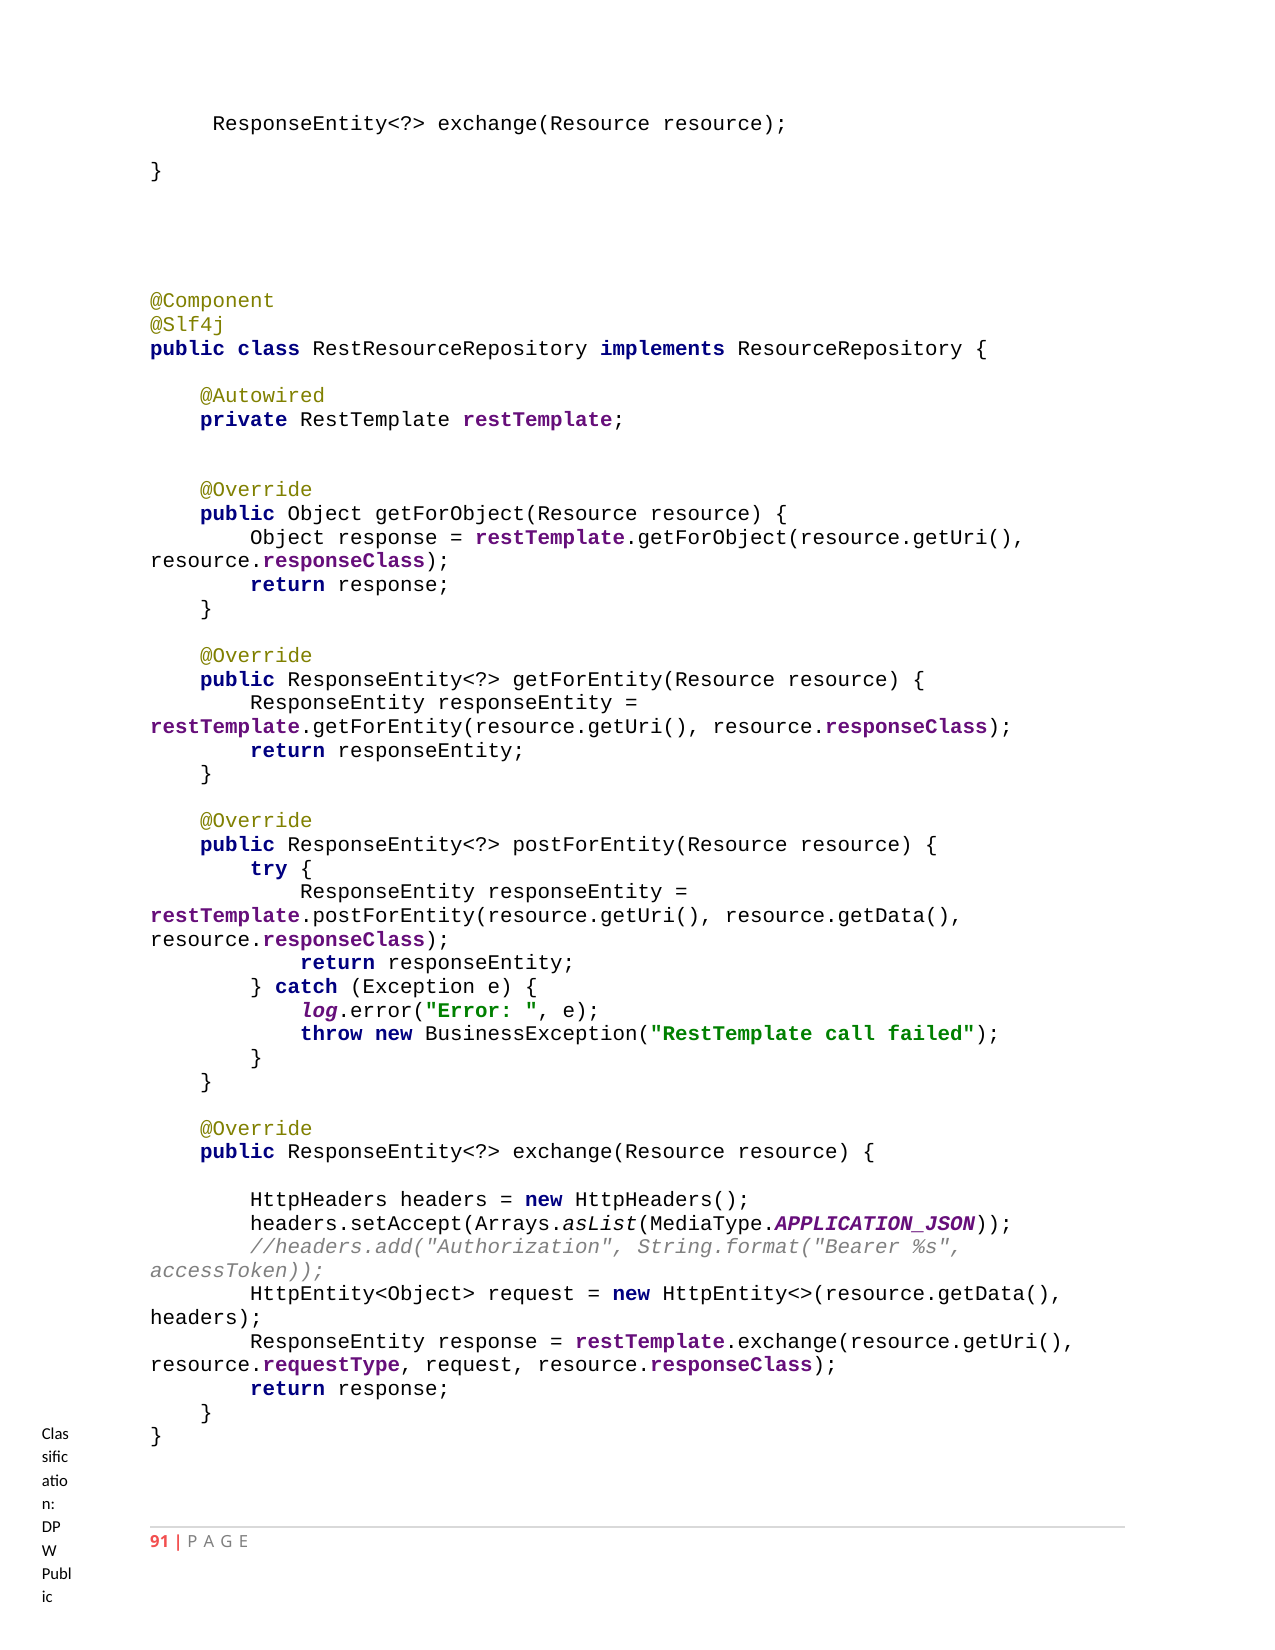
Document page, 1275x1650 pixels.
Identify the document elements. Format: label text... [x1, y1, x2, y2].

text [150, 112, 1125, 183]
text @Component @Slf4j public class RestResourceRepository implements ResourceRepository { @Autowired private RestTemplate restTemplate; @Override public Object getForObject(Resource resource) { Object response = restTemplate.getForObject(resource.getUri(), resource.responseClass); return response; } @Override public ResponseEntity<?> getForEntity(Resource resource) { ResponseEntity responseEntity = restTemplate.getForEntity(resource.getUri(), resource.responseClass); return responseEntity; } @Override public ResponseEntity<?> postForEntity(Resource resource) { try { ResponseEntity responseEntity = restTemplate.postForEntity(resource.getUri(), resource.getData(), resource.responseClass); return responseEntity; } catch (Exception e) { log.error("Error: ", e); throw new BusinessException("RestTemplate call failed"); } } @Override public ResponseEntity<?> exchange(Resource resource) { HttpHeaders headers = new HttpHeaders(); headers.setAccept(Arrays.asList(MediaType.APPLICATION_JSON)); //headers.add("Authorization", String.format("Bearer %s", accessToken)); HttpEntity<Object> request = new HttpEntity<>(resource.getData(), headers); ResponseEntity response = restTemplate.exchange(resource.getUri(), resource.requestType, request, resource.responseClass); return response; } } [150, 290, 1125, 1449]
